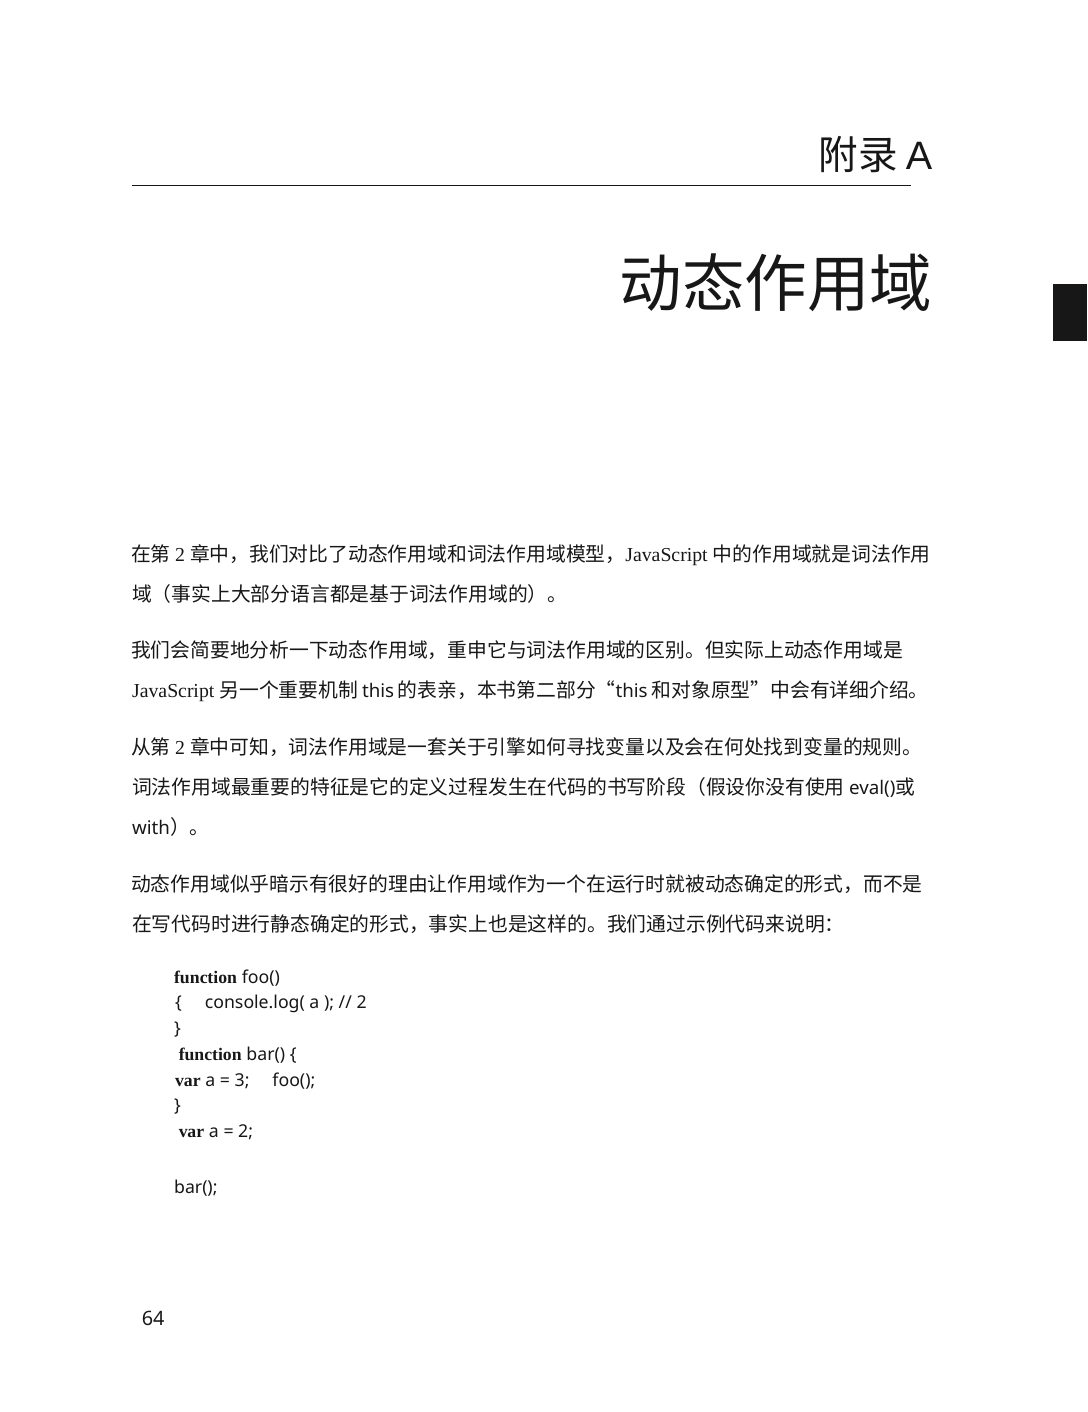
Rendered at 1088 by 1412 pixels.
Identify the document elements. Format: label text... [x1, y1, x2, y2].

text var a = 2; [174, 1119, 284, 1143]
text 动态作用域似乎暗示有很好的理由让作用域作为一个在运行时就被动态确定的形式，而不是在写代码时进行静态确定的形式，事实上也是这样的。我们通过示例代码来说明： [131, 868, 932, 937]
subtitle 动态作用域 [132, 234, 932, 324]
text function bar() { var a = 3; foo(); [174, 1042, 337, 1091]
text } [174, 1016, 657, 1040]
text bar(); [174, 1175, 657, 1199]
subtitle 附录A [132, 124, 932, 181]
text } [174, 1093, 657, 1117]
text 在第 2 章中，我们对比了动态作用域和词法作用域模型，JavaScript 中的作用域就是词法作用域（事实上大部分语言都是基于词法作用域的）。 [131, 538, 932, 607]
text function foo() { console.log( a ); // 2 [174, 965, 452, 1014]
text 从第 2 章中可知，词法作用域是一套关于引擎如何寻找变量以及会在何处找到变量的规则。词法作用域最重要的特征是它的定义过程发生在代码的书写阶段（假设你没有使用 eval()或with）。 [131, 731, 932, 841]
text 我们会简要地分析一下动态作用域，重申它与词法作用域的区别。但实际上动态作用域是 JavaScript 另一个重要机制this的表亲，本书第二部分“this和对象原型”中会有详细介绍。 [131, 635, 932, 704]
